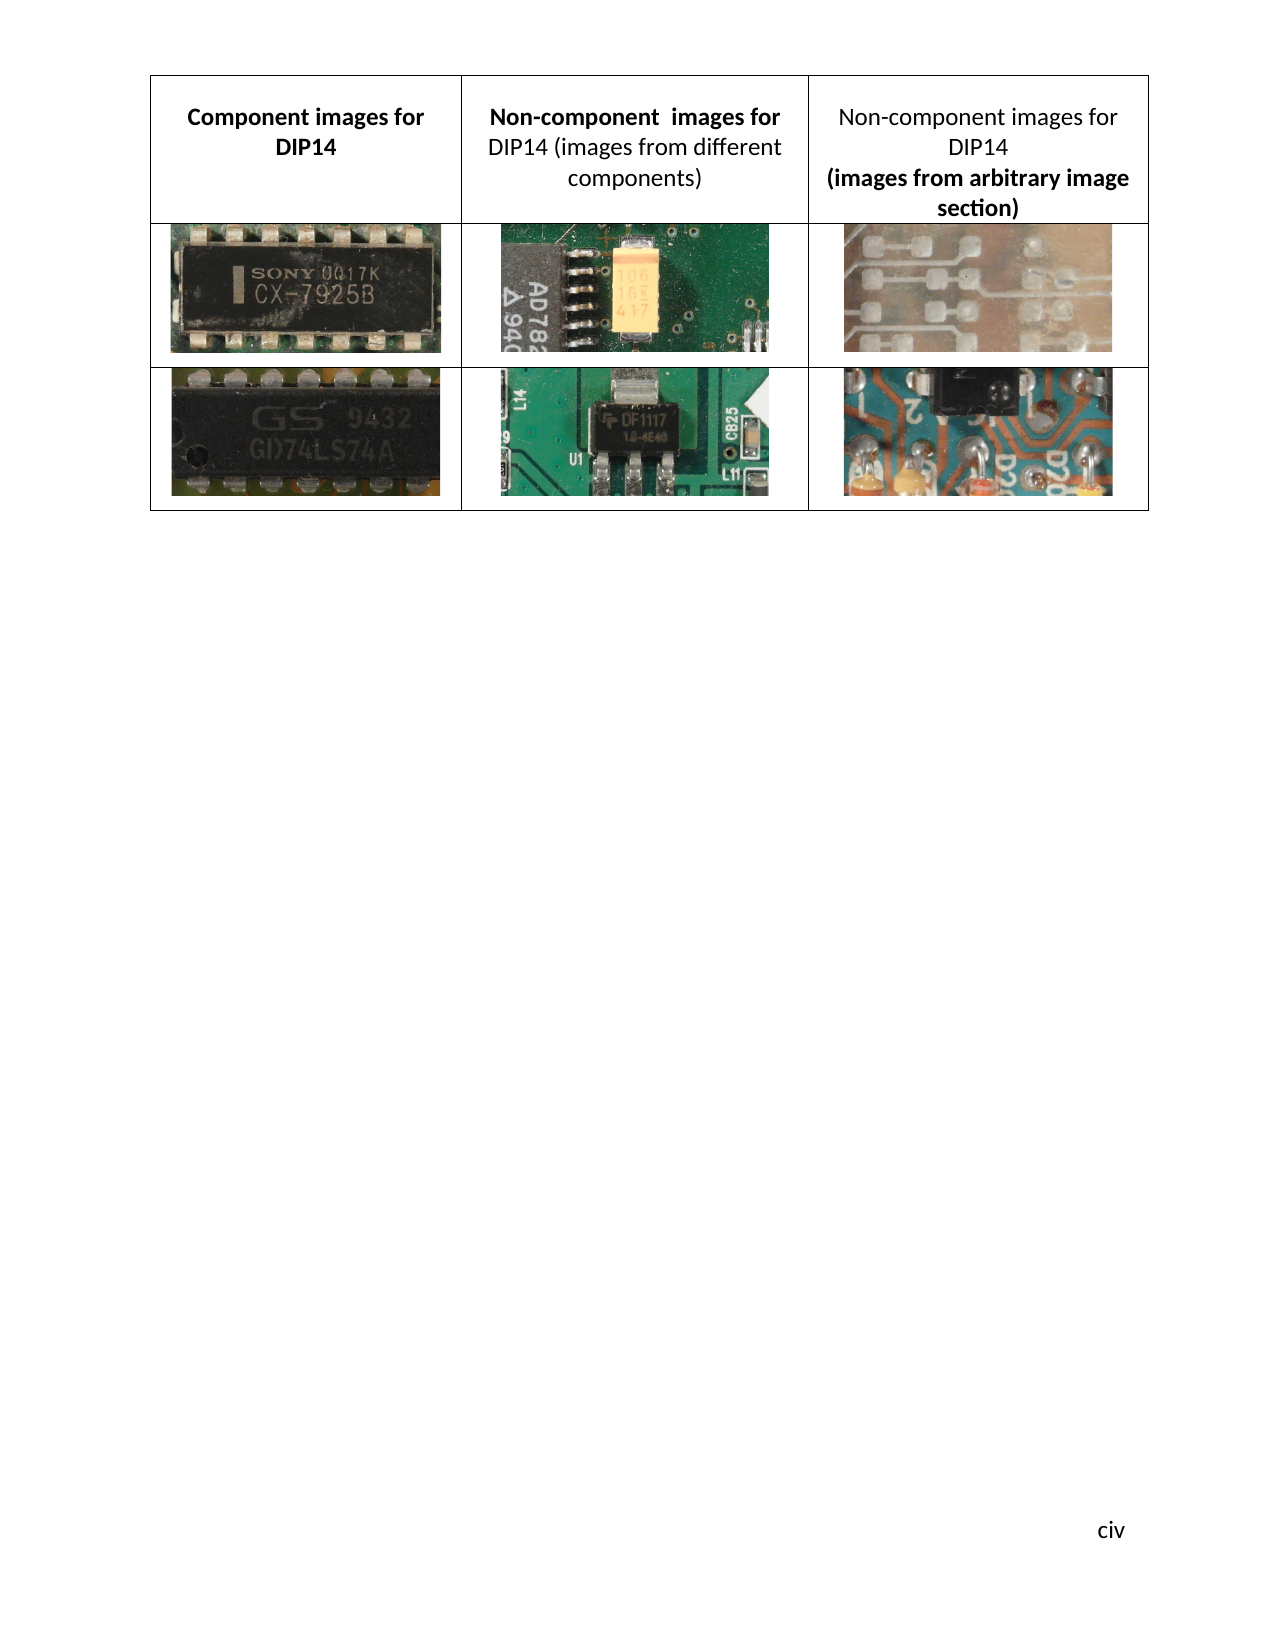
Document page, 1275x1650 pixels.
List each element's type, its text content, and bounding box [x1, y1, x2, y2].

picture [843, 368, 1113, 496]
table_header Component images for DIP14 [151, 76, 461, 223]
picture [171, 368, 441, 496]
table_header Non-component images for DIP14 (images from arbitrary image section) [809, 76, 1148, 223]
picture [844, 224, 1113, 352]
picture [500, 368, 769, 496]
table_cell [462, 368, 808, 510]
table_cell [151, 224, 461, 367]
table_cell [151, 368, 461, 510]
table_cell [809, 224, 1148, 367]
picture [170, 224, 442, 353]
table_header Non-component images for DIP14 (images from different components) [462, 76, 808, 223]
table_cell [809, 368, 1148, 510]
table_cell [462, 224, 808, 367]
picture [501, 224, 769, 352]
